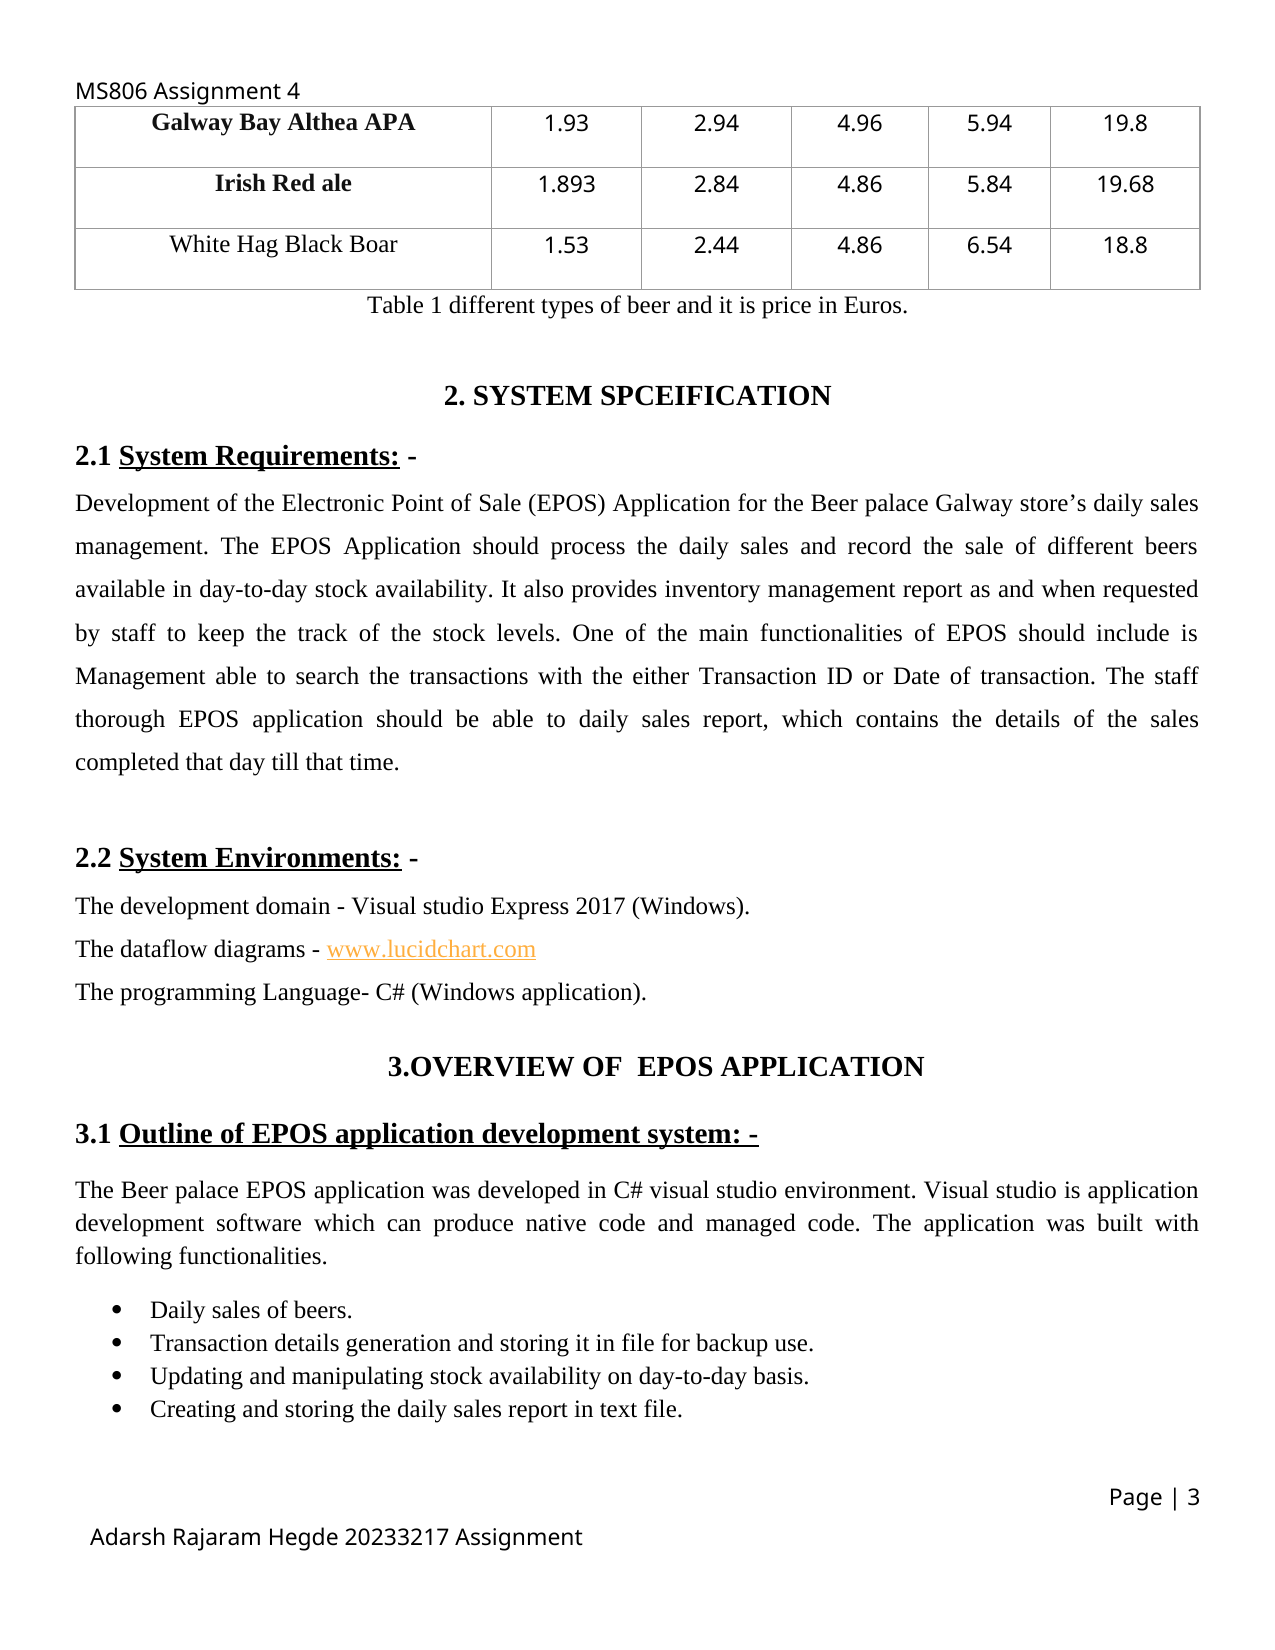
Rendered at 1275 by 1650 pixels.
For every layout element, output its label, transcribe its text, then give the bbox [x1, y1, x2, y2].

table_cell 1.53 [492, 229, 641, 289]
table_cell 5.94 [929, 107, 1050, 167]
list Daily sales of beers. [112, 1295, 1200, 1324]
table_cell 19.8 [1051, 107, 1199, 167]
table_cell 1.893 [492, 168, 641, 228]
table_cell 2.44 [642, 229, 791, 289]
table_cell 2.84 [642, 168, 791, 228]
text 3.OVERVIEW OF EPOS APPLICATION [112, 1049, 1200, 1082]
table_cell 19.68 [1051, 168, 1199, 228]
table_cell 4.86 [792, 229, 928, 289]
text 3.1 Outline of EPOS application development system: - [75, 1116, 1200, 1149]
text Table 1 different types of beer and it is price in Euros. [75, 290, 1200, 319]
table_cell 18.8 [1051, 229, 1199, 289]
text The dataflow diagrams - www.lucidchart.com [75, 934, 1200, 963]
text 2. SYSTEM SPCEIFICATION [75, 378, 1200, 412]
table_cell 4.96 [792, 107, 928, 167]
text 2.2 System Environments: - [75, 840, 1200, 874]
list Transaction details generation and storing it in file for backup use. [112, 1328, 1200, 1357]
text The programming Language- C# (Windows application). [75, 977, 1200, 1006]
table_cell 2.94 [642, 107, 791, 167]
table_cell 6.54 [929, 229, 1050, 289]
table_cell Irish Red ale [76, 168, 491, 228]
text The development domain - Visual studio Express 2017 (Windows). [75, 891, 1200, 919]
list Creating and storing the daily sales report in text file. [112, 1394, 1200, 1423]
text 2.1 System Requirements: - [75, 438, 1200, 471]
list Updating and manipulating stock availability on day-to-day basis. [112, 1361, 1200, 1390]
table_cell 4.86 [792, 168, 928, 228]
text Development of the Electronic Point of Sale (EPOS) Application for the Beer palace Galway store’s daily sales management. The EPOS Application should process the daily sales and record the sale of different beers available in day-to-day stock availability. It also provides inventory management report as and when requested by staff to keep the track of the stock levels. One of the main functionalities of EPOS should include is Management able to search the transactions with the either Transaction ID or Date of transaction. The staff thorough EPOS application should be able to daily sales report, which contains the details of the sales completed that day till that time. [75, 488, 1200, 776]
text The Beer palace EPOS application was developed in C# visual studio environment. Visual studio is application development software which can produce native code and managed code. The application was built with following functionalities. [75, 1175, 1200, 1270]
table_cell White Hag Black Boar [76, 229, 491, 289]
table_cell 5.84 [929, 168, 1050, 228]
table_cell Galway Bay Althea APA [76, 107, 491, 167]
table_cell 1.93 [492, 107, 641, 167]
